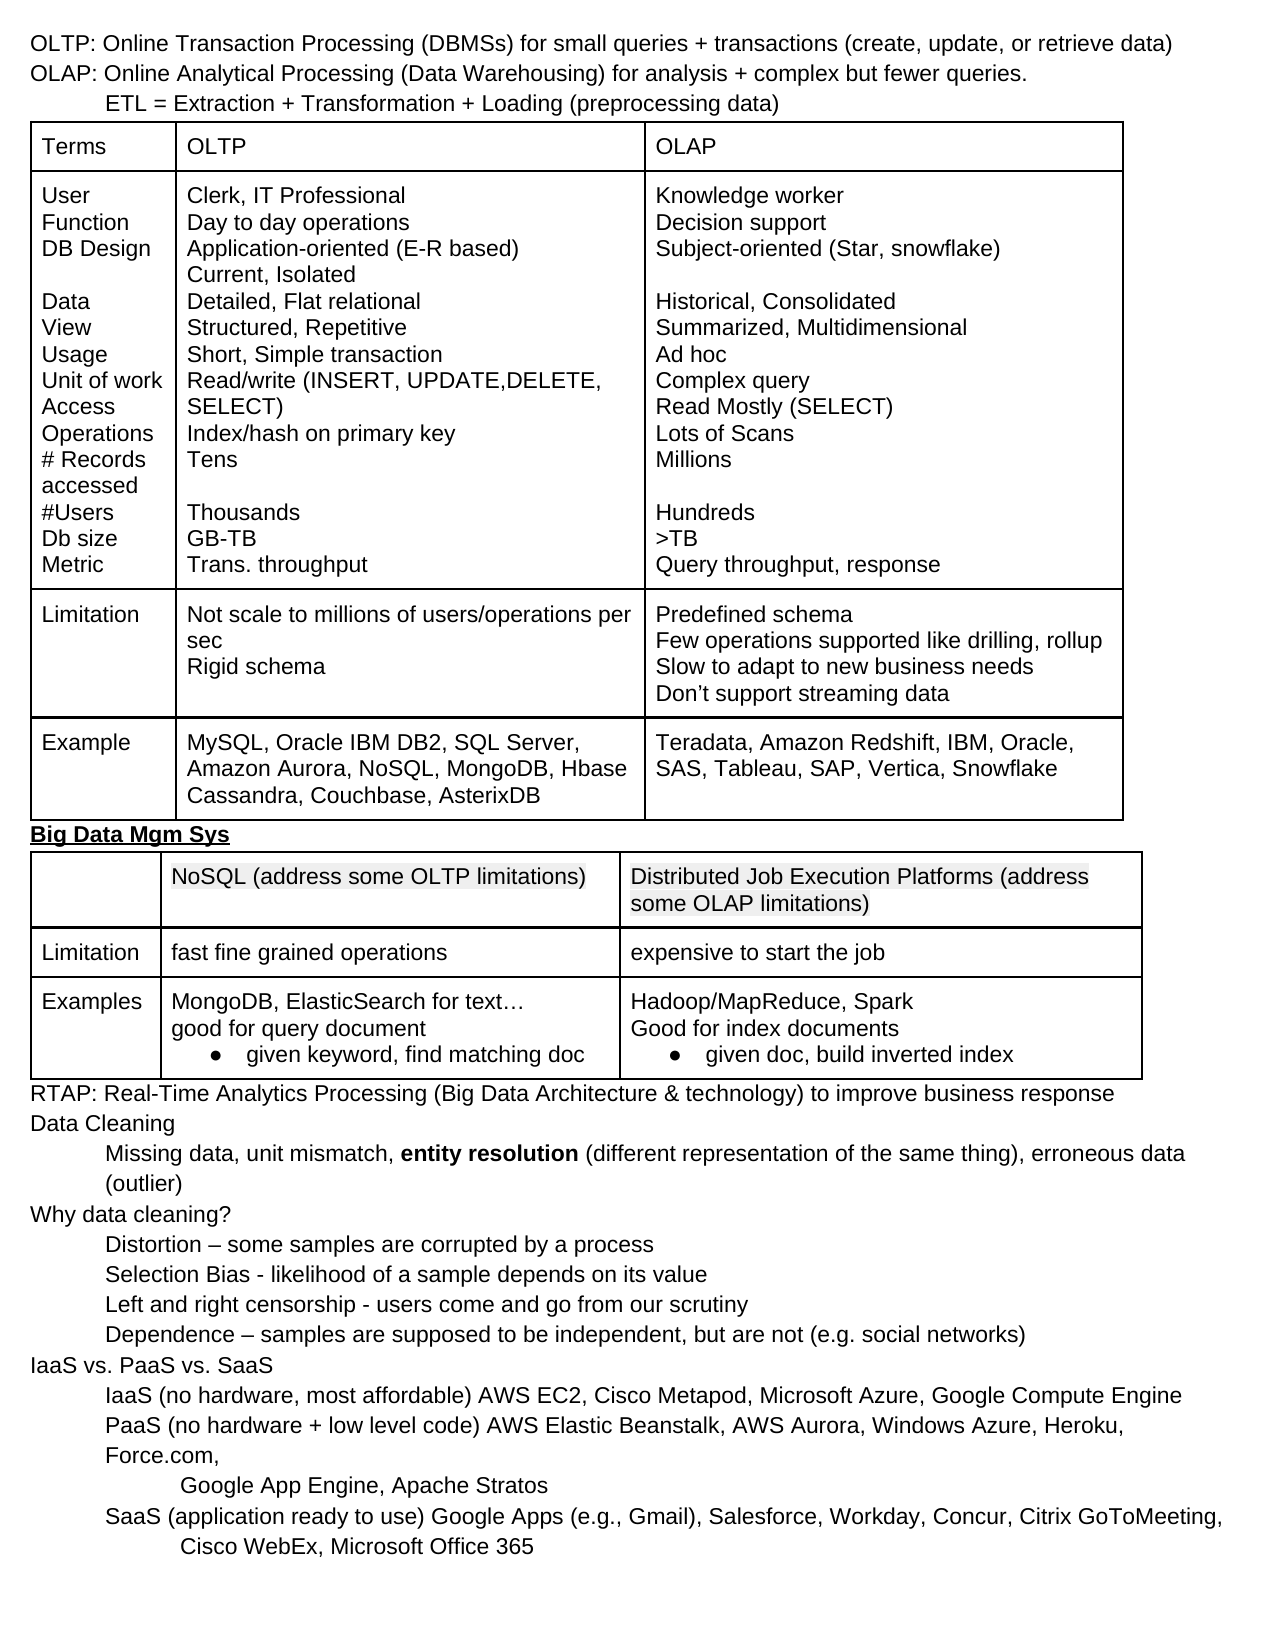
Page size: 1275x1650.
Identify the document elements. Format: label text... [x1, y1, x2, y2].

text Why data cleaning? [30, 1201, 1245, 1227]
table_cell Knowledge worker Decision support Subject-oriented (Star, snowflake) Historical, Consolidated Summarized, Multidimensional Ad hoc Complex query Read Mostly (SELECT) Lots of Scans Millions Hundreds >TB Query throughput, response [646, 172, 1122, 588]
table_cell expensive to start the job [621, 929, 1141, 976]
table_cell MySQL, Oracle IBM DB2, SQL Server, Amazon Aurora, NoSQL, MongoDB, Hbase Cassandra, Couchbase, AsterixDB [177, 719, 644, 818]
text SaaS (application ready to use) Google Apps (e.g., Gmail), Salesforce, Workday, Concur, Citrix GoToMeeting, [105, 1503, 1245, 1529]
table_cell Teradata, Amazon Redshift, IBM, Oracle, SAS, Tableau, SAP, Vertica, Snowflake [646, 719, 1122, 818]
text Distortion – some samples are corrupted by a process [30, 1231, 1245, 1257]
text Selection Bias - likelihood of a sample depends on its value [105, 1261, 1245, 1287]
text PaaS (no hardware + low level code) AWS Elastic Beanstalk, AWS Aurora, Windows Azure, Heroku, Force.com, [105, 1412, 1245, 1468]
table_cell Example [32, 719, 175, 818]
text Missing data, unit mismatch, entity resolution (different representation of the same thing), erroneous data (outlier) [105, 1140, 1245, 1197]
table_header OLTP [177, 123, 644, 170]
text IaaS (no hardware, most affordable) AWS EC2, Cisco Metapod, Microsoft Azure, Google Compute Engine [105, 1382, 1245, 1408]
text ETL = Extraction + Transformation + Loading (preprocessing data) [105, 90, 1245, 117]
table_cell Examples [32, 978, 160, 1078]
text Dependence – samples are supposed to be independent, but are not (e.g. social networks) [105, 1321, 1245, 1348]
table_cell Clerk, IT Professional Day to day operations Application-oriented (E-R based) Current, Isolated Detailed, Flat relational Structured, Repetitive Short, Simple transaction Read/write (INSERT, UPDATE,DELETE, SELECT) Index/hash on primary key Tens Thousands GB-TB Trans. throughput [177, 172, 644, 588]
text Google App Engine, Apache Stratos [180, 1472, 1245, 1499]
table_cell Hadoop/MapReduce, Spark Good for index documents given doc, build inverted index [621, 978, 1141, 1078]
table_cell User Function DB Design Data View Usage Unit of work Access Operations # Records accessed #Users Db size Metric [32, 172, 175, 588]
table_cell MongoDB, ElasticSearch for text… good for query document given keyword, find matching doc [162, 978, 619, 1078]
table_header Distributed Job Execution Platforms (address some OLAP limitations) [621, 853, 1141, 926]
text Data Cleaning [30, 1110, 1245, 1136]
table_header Terms [32, 123, 175, 170]
text OLTP: Online Transaction Processing (DBMSs) for small queries + transactions (create, update, or retrieve data) [30, 30, 1245, 56]
table_header NoSQL (address some OLTP limitations) [162, 853, 619, 926]
table_cell Limitation [32, 590, 175, 716]
table_cell Limitation [32, 929, 160, 976]
table_header [32, 853, 160, 926]
table_cell fast fine grained operations [162, 929, 619, 976]
text Big Data Mgm Sys [30, 821, 1245, 847]
table_header OLAP [646, 123, 1122, 170]
text IaaS vs. PaaS vs. SaaS [30, 1352, 1245, 1378]
text OLAP: Online Analytical Processing (Data Warehousing) for analysis + complex but fewer queries. [30, 60, 1245, 87]
text Cisco WebEx, Microsoft Office 365 [180, 1533, 1245, 1559]
text Left and right censorship - users come and go from our scrutiny [105, 1291, 1245, 1317]
text RTAP: Real-Time Analytics Processing (Big Data Architecture & technology) to improve business response [30, 1080, 1245, 1106]
table_cell Predefined schema Few operations supported like drilling, rollup Slow to adapt to new business needs Don’t support streaming data [646, 590, 1122, 716]
table_cell Not scale to millions of users/operations per sec Rigid schema [177, 590, 644, 716]
